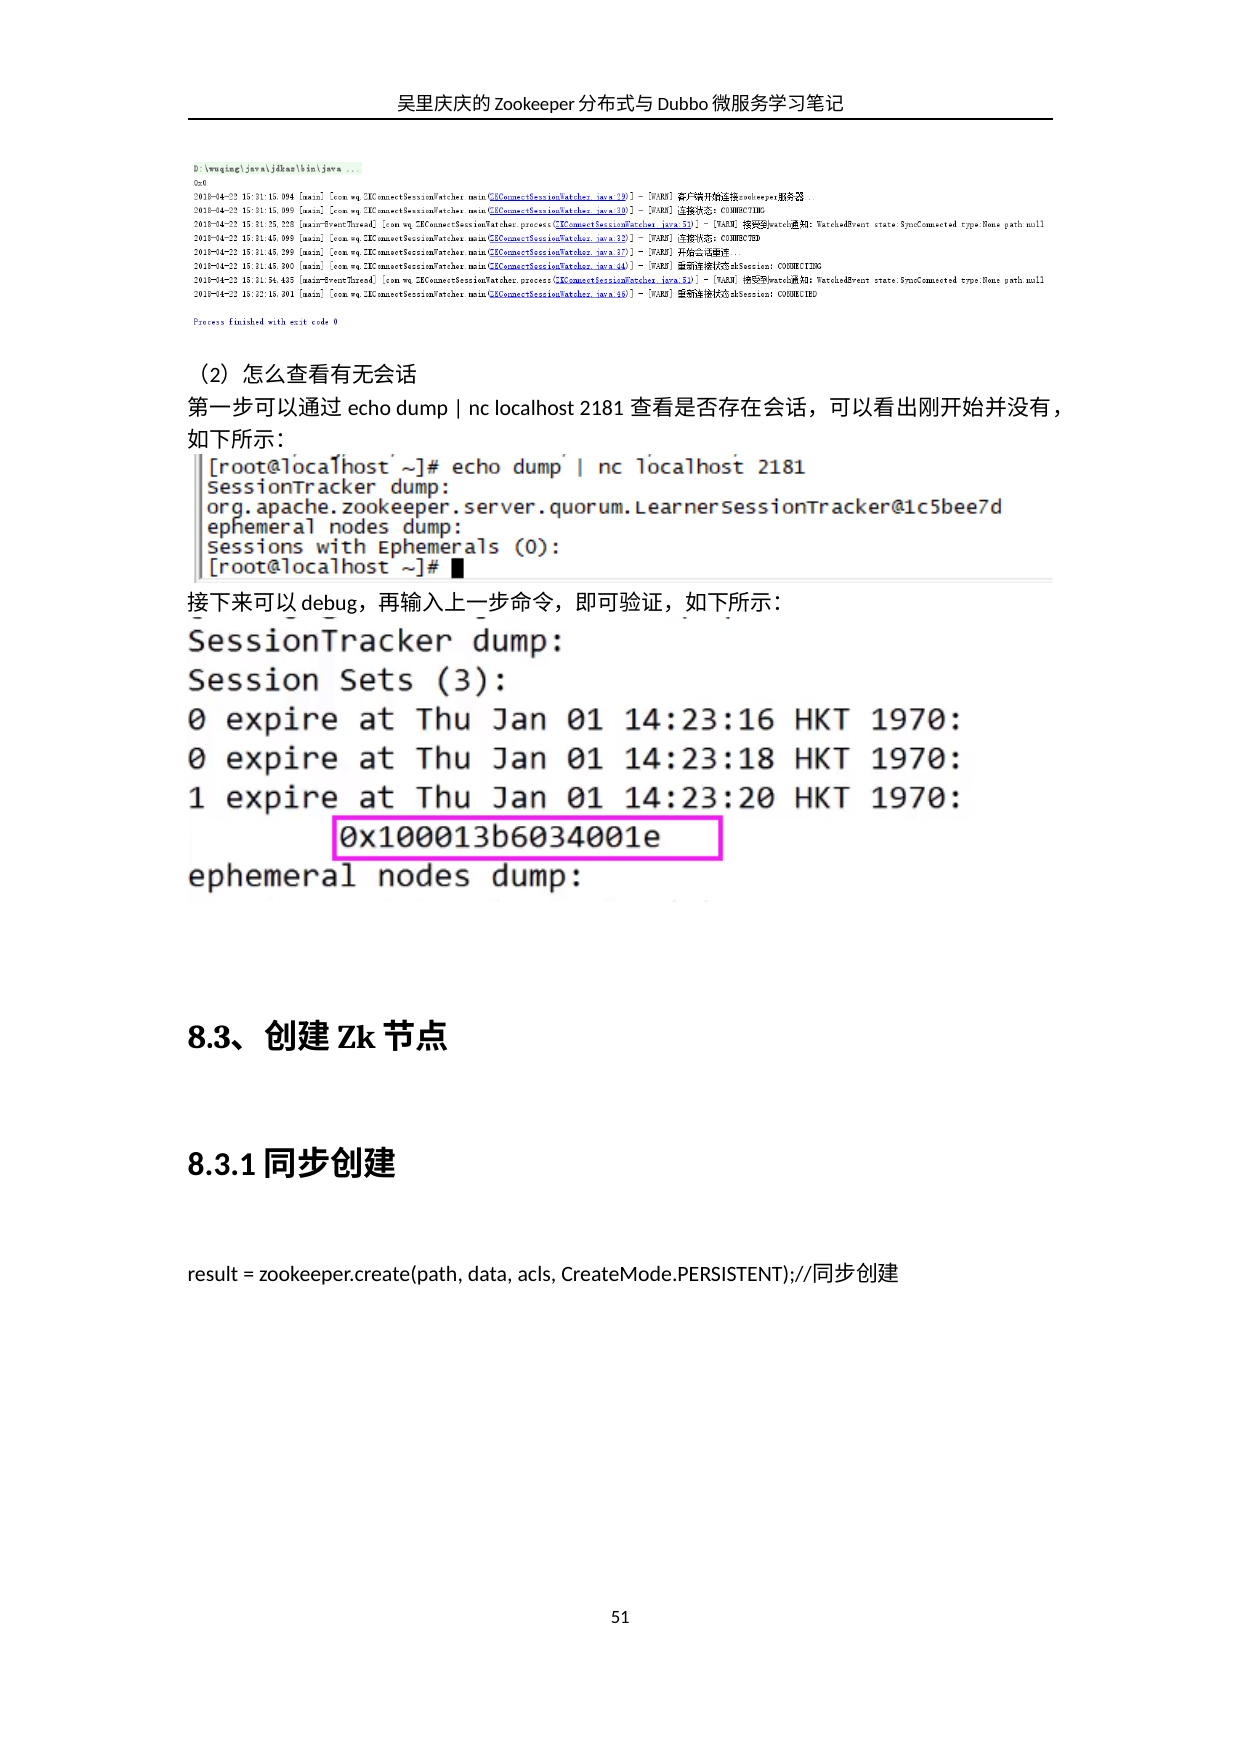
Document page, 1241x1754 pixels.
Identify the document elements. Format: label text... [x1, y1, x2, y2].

picture [187, 162, 1053, 338]
subtitle 8.3、创建Zk节点 [187, 1002, 1053, 1067]
text result = zookeeper.create(path, data, acls, CreateMode.PERSISTENT);//同步创建 [187, 1256, 1053, 1288]
text （2）怎么查看有无会话 [187, 357, 1053, 389]
subtitle 8.3.1 同步创建 [187, 1129, 1053, 1194]
picture [187, 617, 1014, 902]
text 第一步可以通过echo dump | nc localhost 2181 查看是否存在会话，可以看出刚开始并没有，如下所示： [187, 389, 1053, 454]
text 接下来可以debug，再输入上一步命令，即可验证，如下所示： [187, 584, 1053, 617]
picture [187, 454, 1053, 583]
